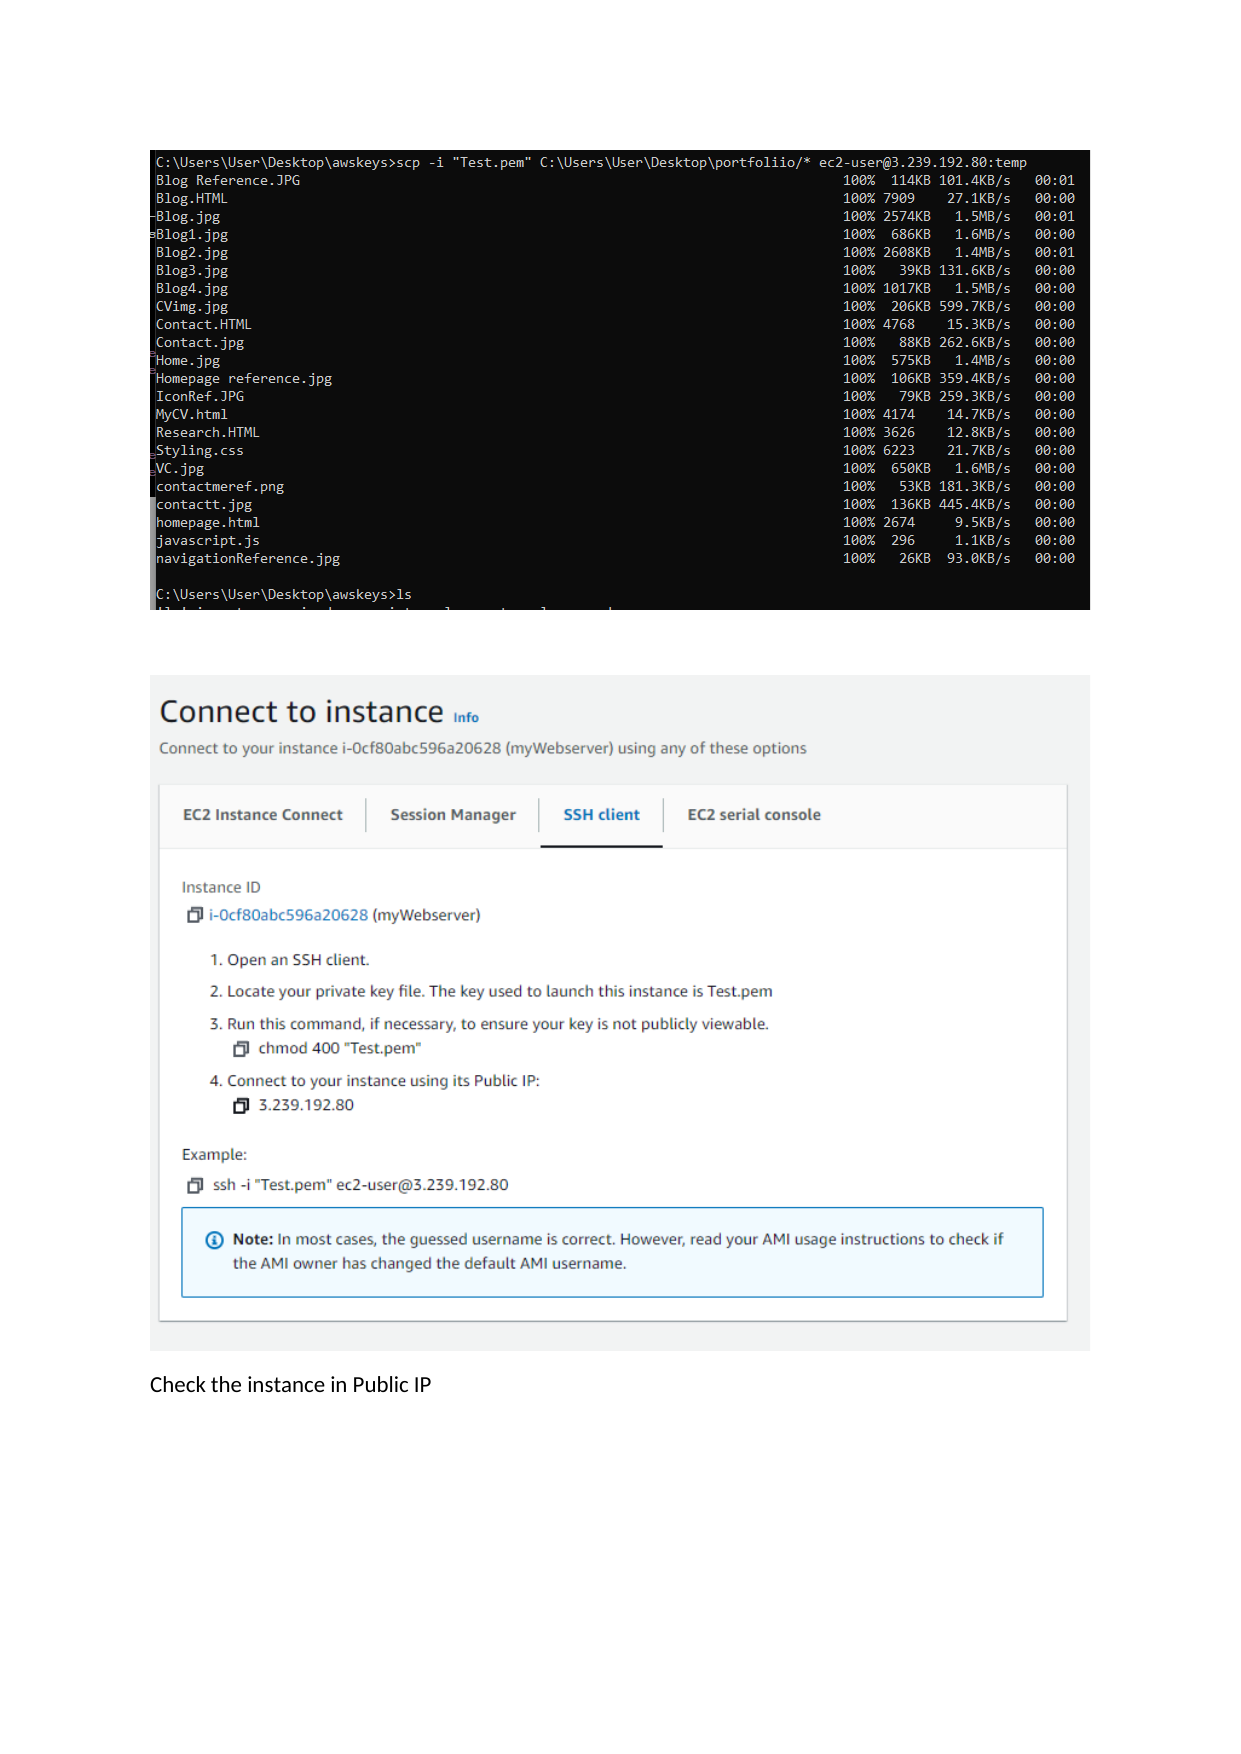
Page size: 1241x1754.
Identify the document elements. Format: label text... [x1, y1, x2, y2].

text Check the instance in Public IP [150, 1370, 1090, 1398]
picture [150, 150, 1091, 610]
picture [150, 675, 1091, 1351]
